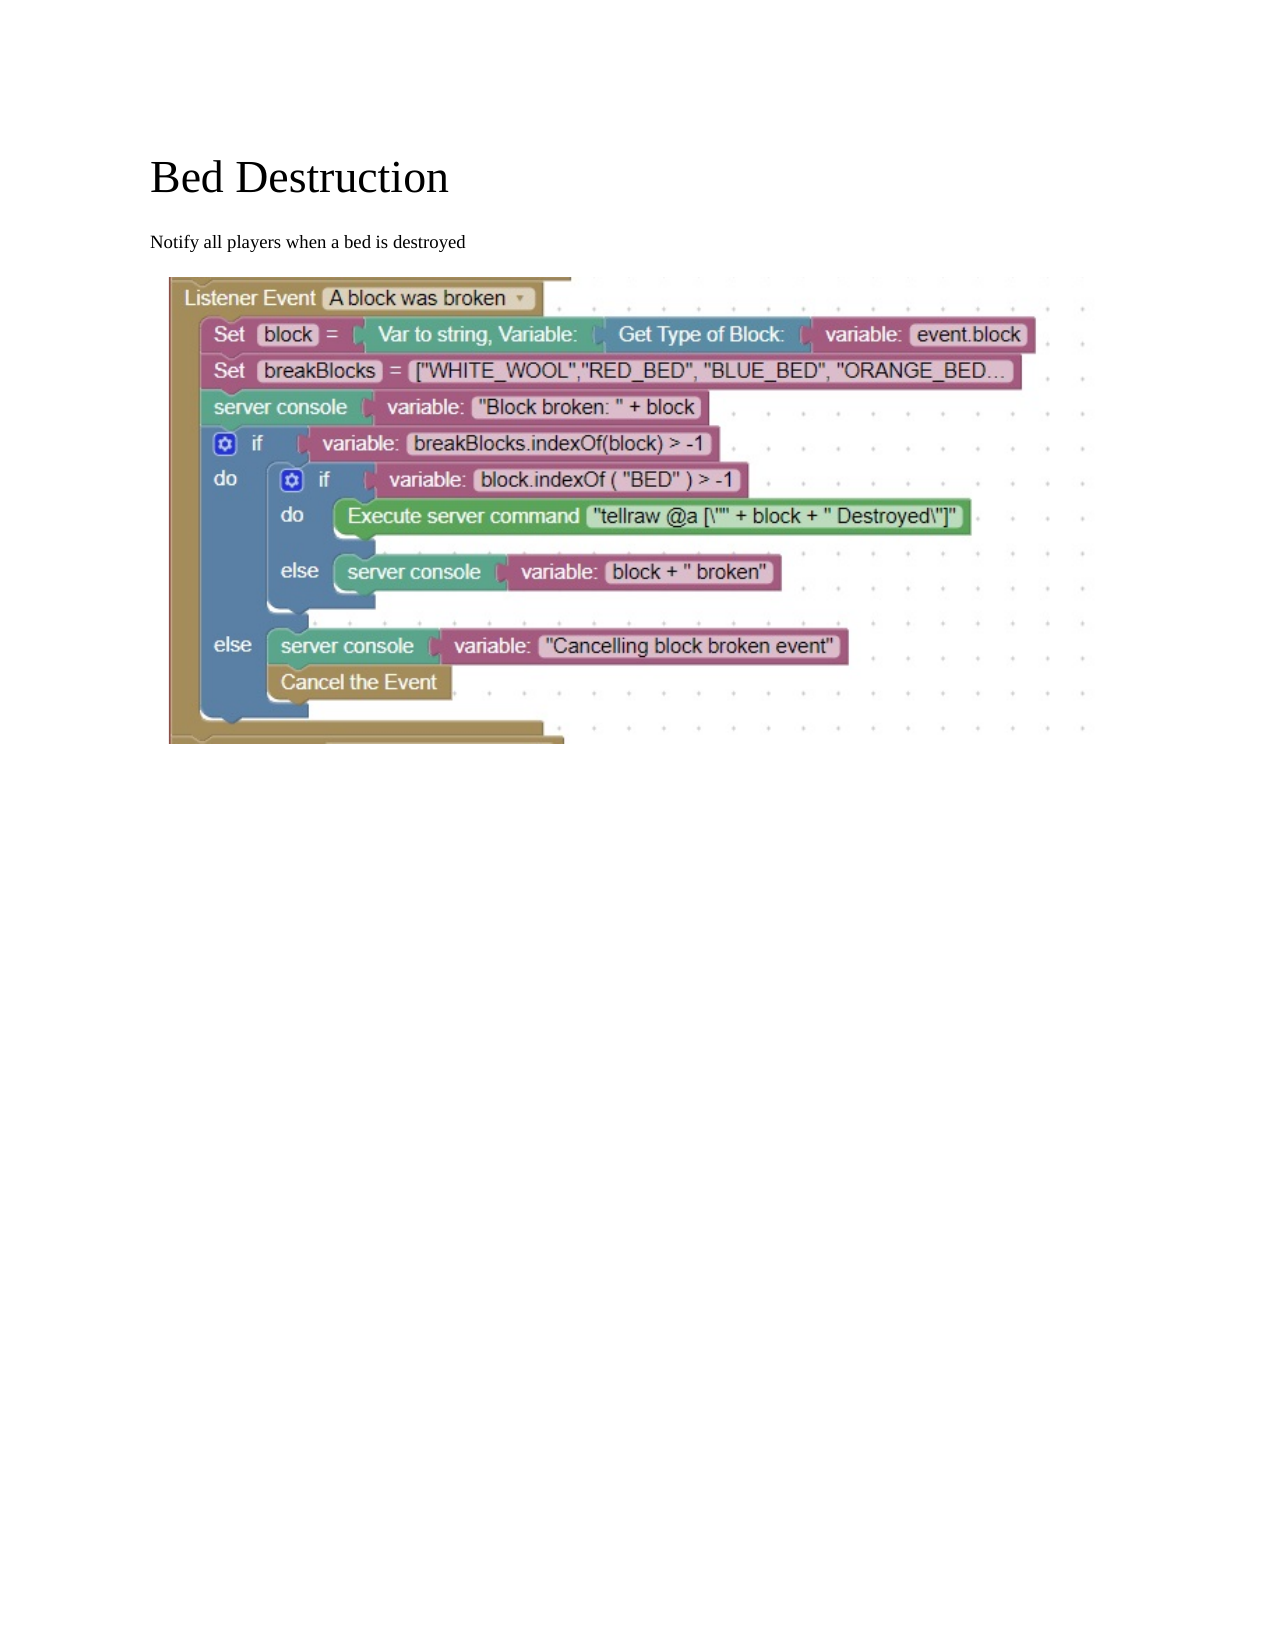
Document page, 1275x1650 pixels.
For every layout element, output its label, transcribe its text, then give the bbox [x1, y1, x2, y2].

text Notify all players when a bed is destroyed [150, 231, 1125, 253]
picture [168, 277, 1109, 744]
text Bed Destruction [150, 150, 1125, 203]
